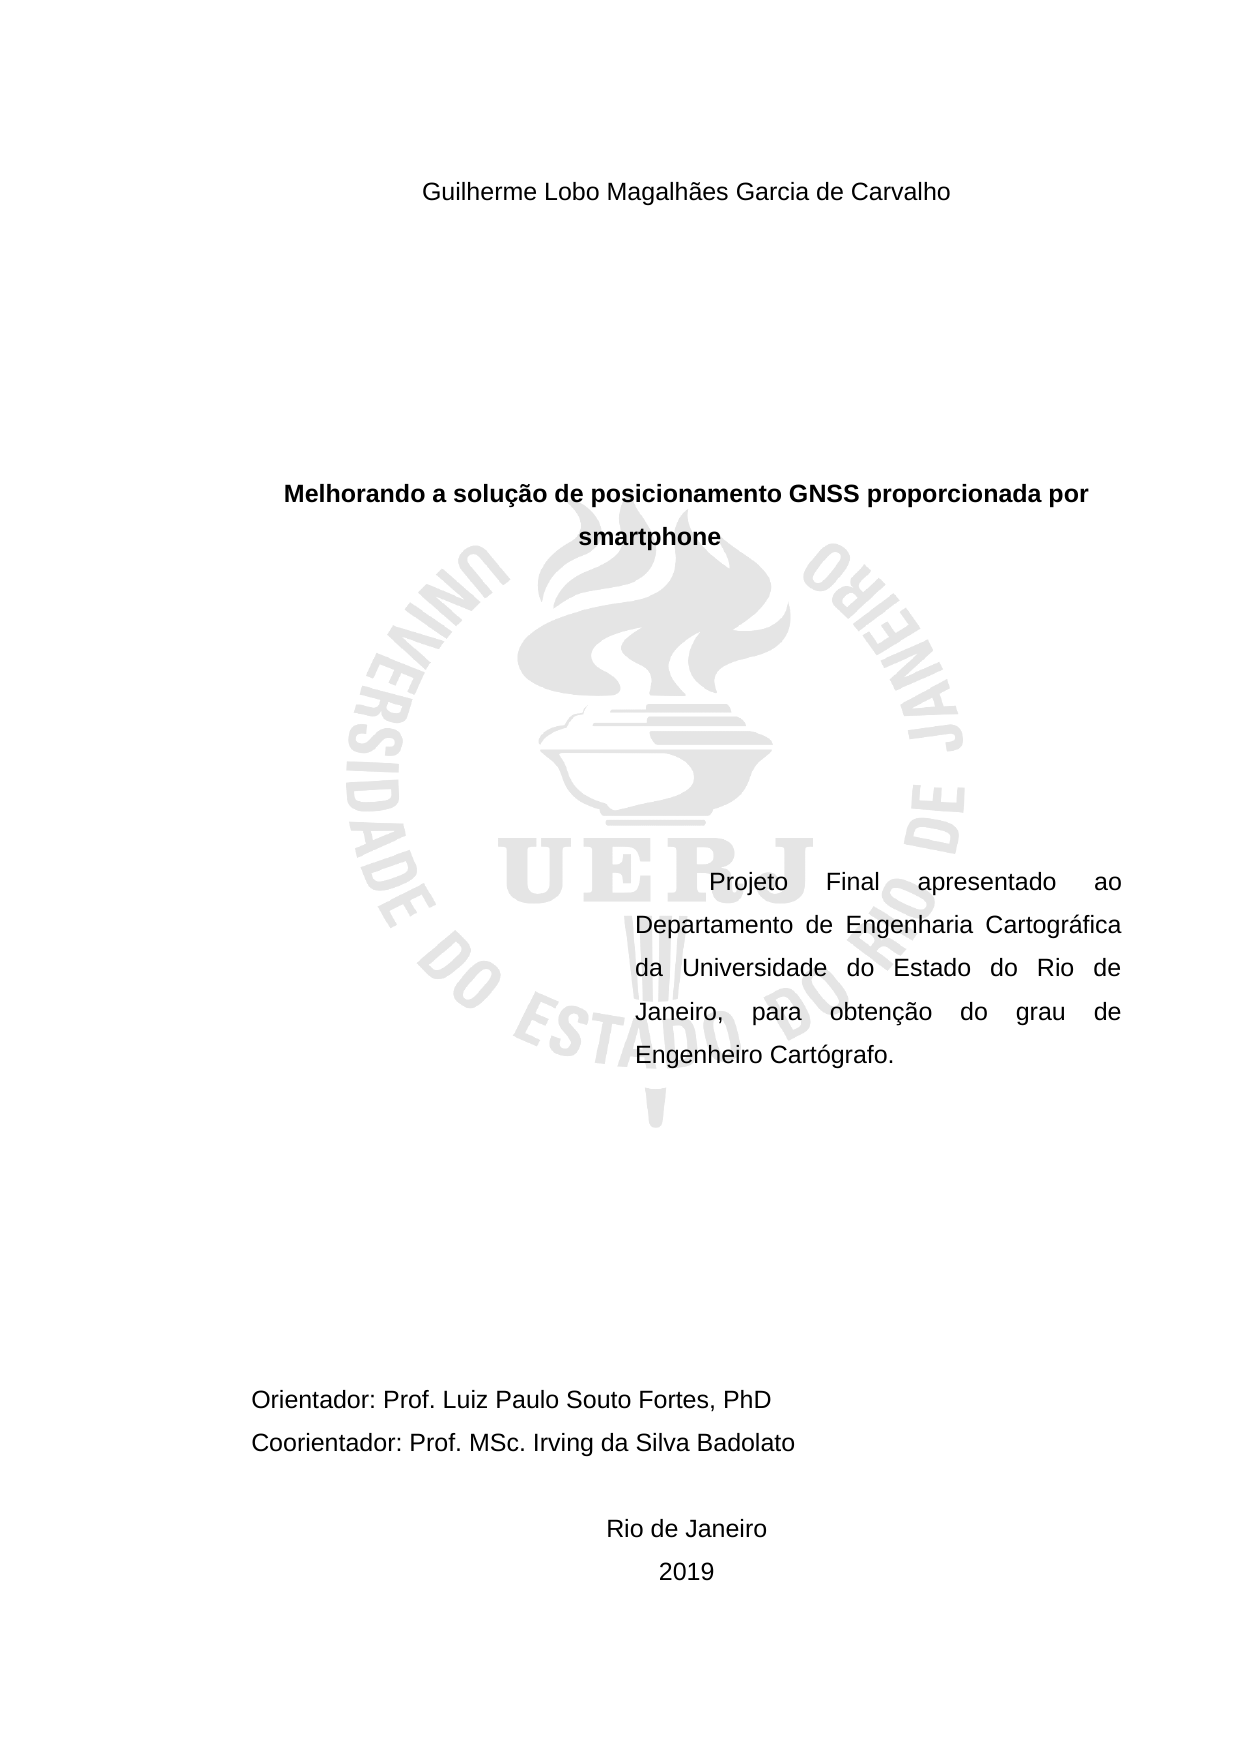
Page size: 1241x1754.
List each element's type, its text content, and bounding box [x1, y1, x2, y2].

text Rio de Janeiro [177, 1514, 1122, 1543]
text Guilherme Lobo Magalhães Garcia de Carvalho [177, 177, 1122, 206]
text Projeto Final apresentado ao Departamento de Engenharia Cartográfica da Universidade do Estado do Rio de Janeiro, para obtenção do grau de Engenheiro Cartógrafo. [635, 867, 1122, 1068]
text Orientador: Prof. Luiz Paulo Souto Fortes, PhD [177, 1385, 1122, 1413]
text Melhorando a solução de posicionamento GNSS proporcionada por smartphone [177, 479, 1122, 551]
text 2019 [177, 1557, 1122, 1586]
text Coorientador: Prof. MSc. Irving da Silva Badolato [177, 1428, 1122, 1457]
